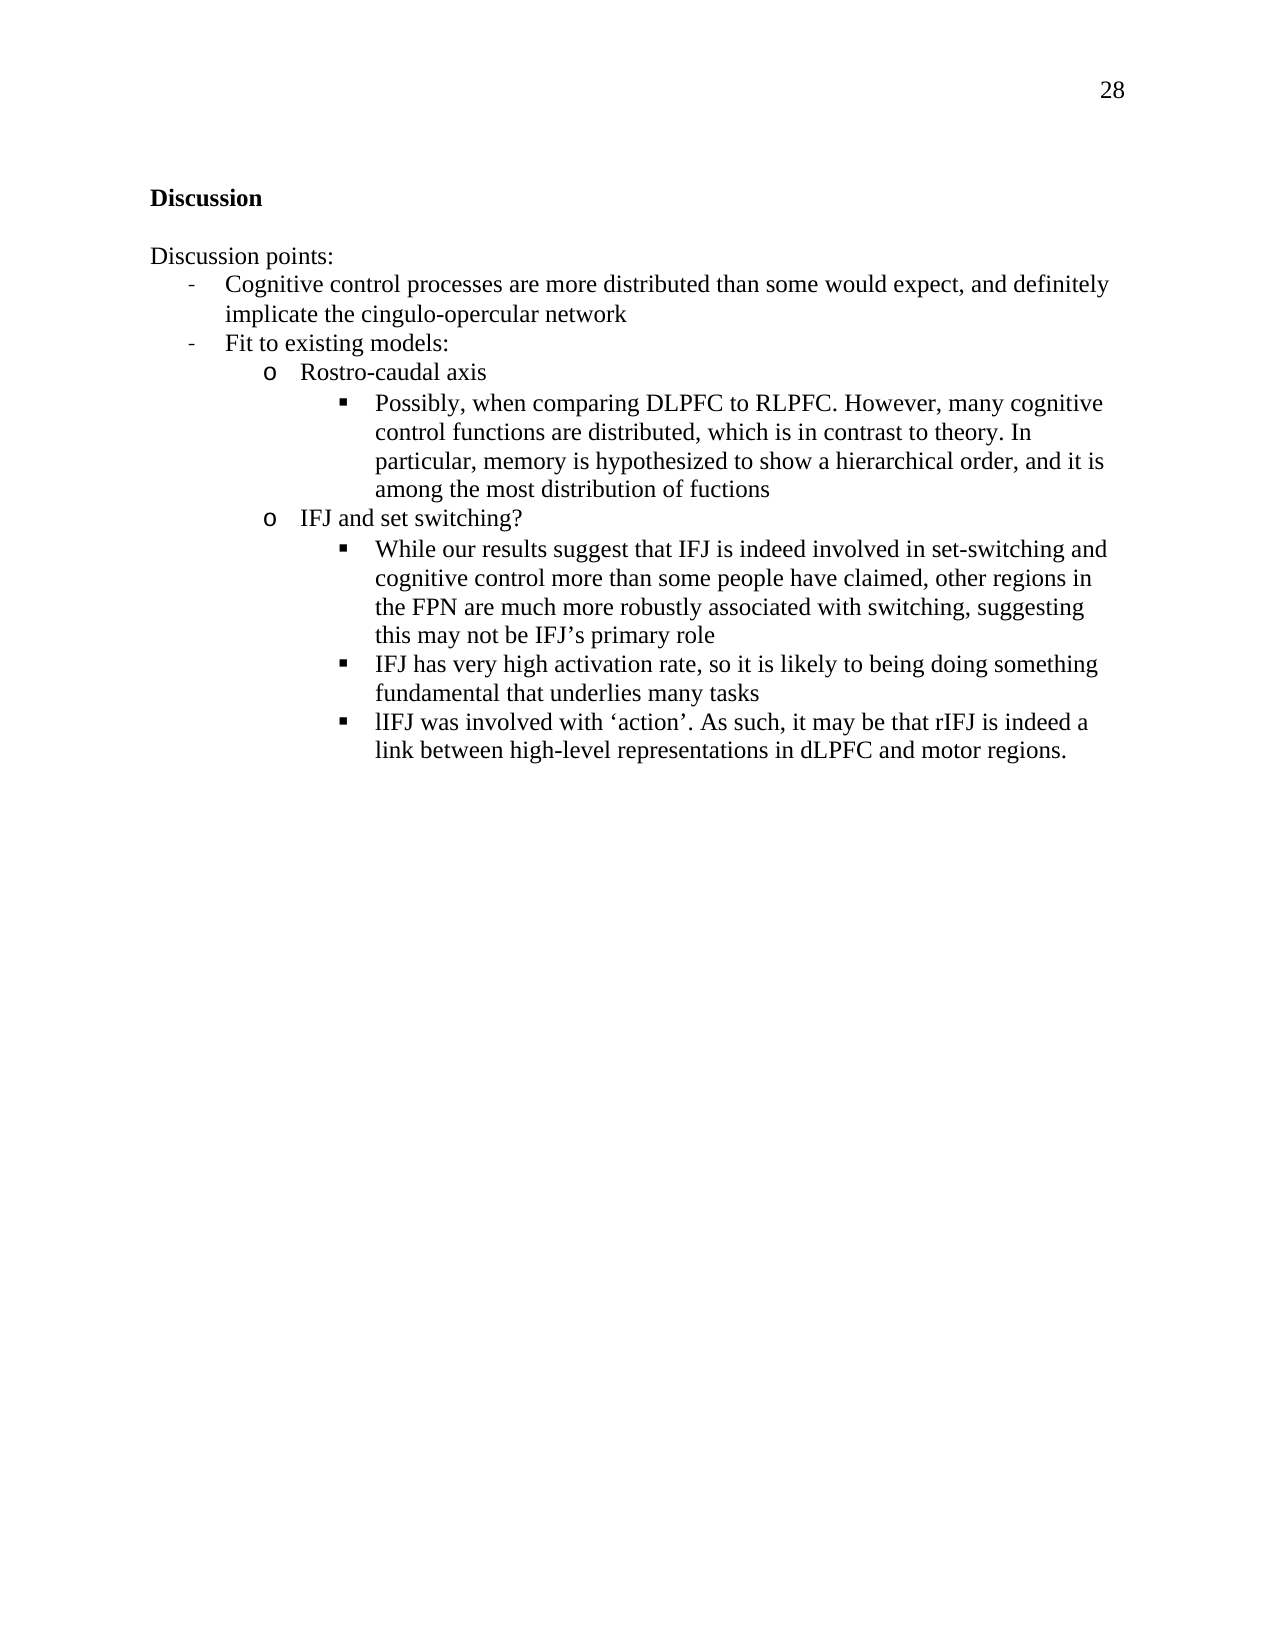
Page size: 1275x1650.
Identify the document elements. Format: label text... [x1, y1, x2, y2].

list IFJ has very high activation rate, so it is likely to being doing something fundamental that underlies many tasks [337, 649, 1125, 707]
list Possibly, when comparing DLPFC to RLPFC. However, many cognitive control functions are distributed, which is in contrast to theory. In particular, memory is hypothesized to show a hierarchical order, and it is among the most distribution of fuctions [337, 388, 1125, 503]
list Fit to existing models: [187, 328, 1125, 357]
list Cognitive control processes are more distributed than some would expect, and definitely implicate the cingulo-opercular network [187, 269, 1125, 328]
text Discussion points: [150, 241, 1125, 269]
list lIFJ was involved with ‘action’. As such, it may be that rIFJ is indeed a link between high-level representations in dLPFC and motor regions. [337, 707, 1125, 764]
list Rostro-caudal axis [262, 357, 1125, 388]
subtitle Discussion [150, 183, 1125, 212]
list While our results suggest that IFJ is indeed involved in set-switching and cognitive control more than some people have claimed, other regions in the FPN are much more robustly associated with switching, suggesting this may not be IFJ’s primary role [337, 534, 1125, 649]
list IFJ and set switching? [262, 503, 1125, 534]
